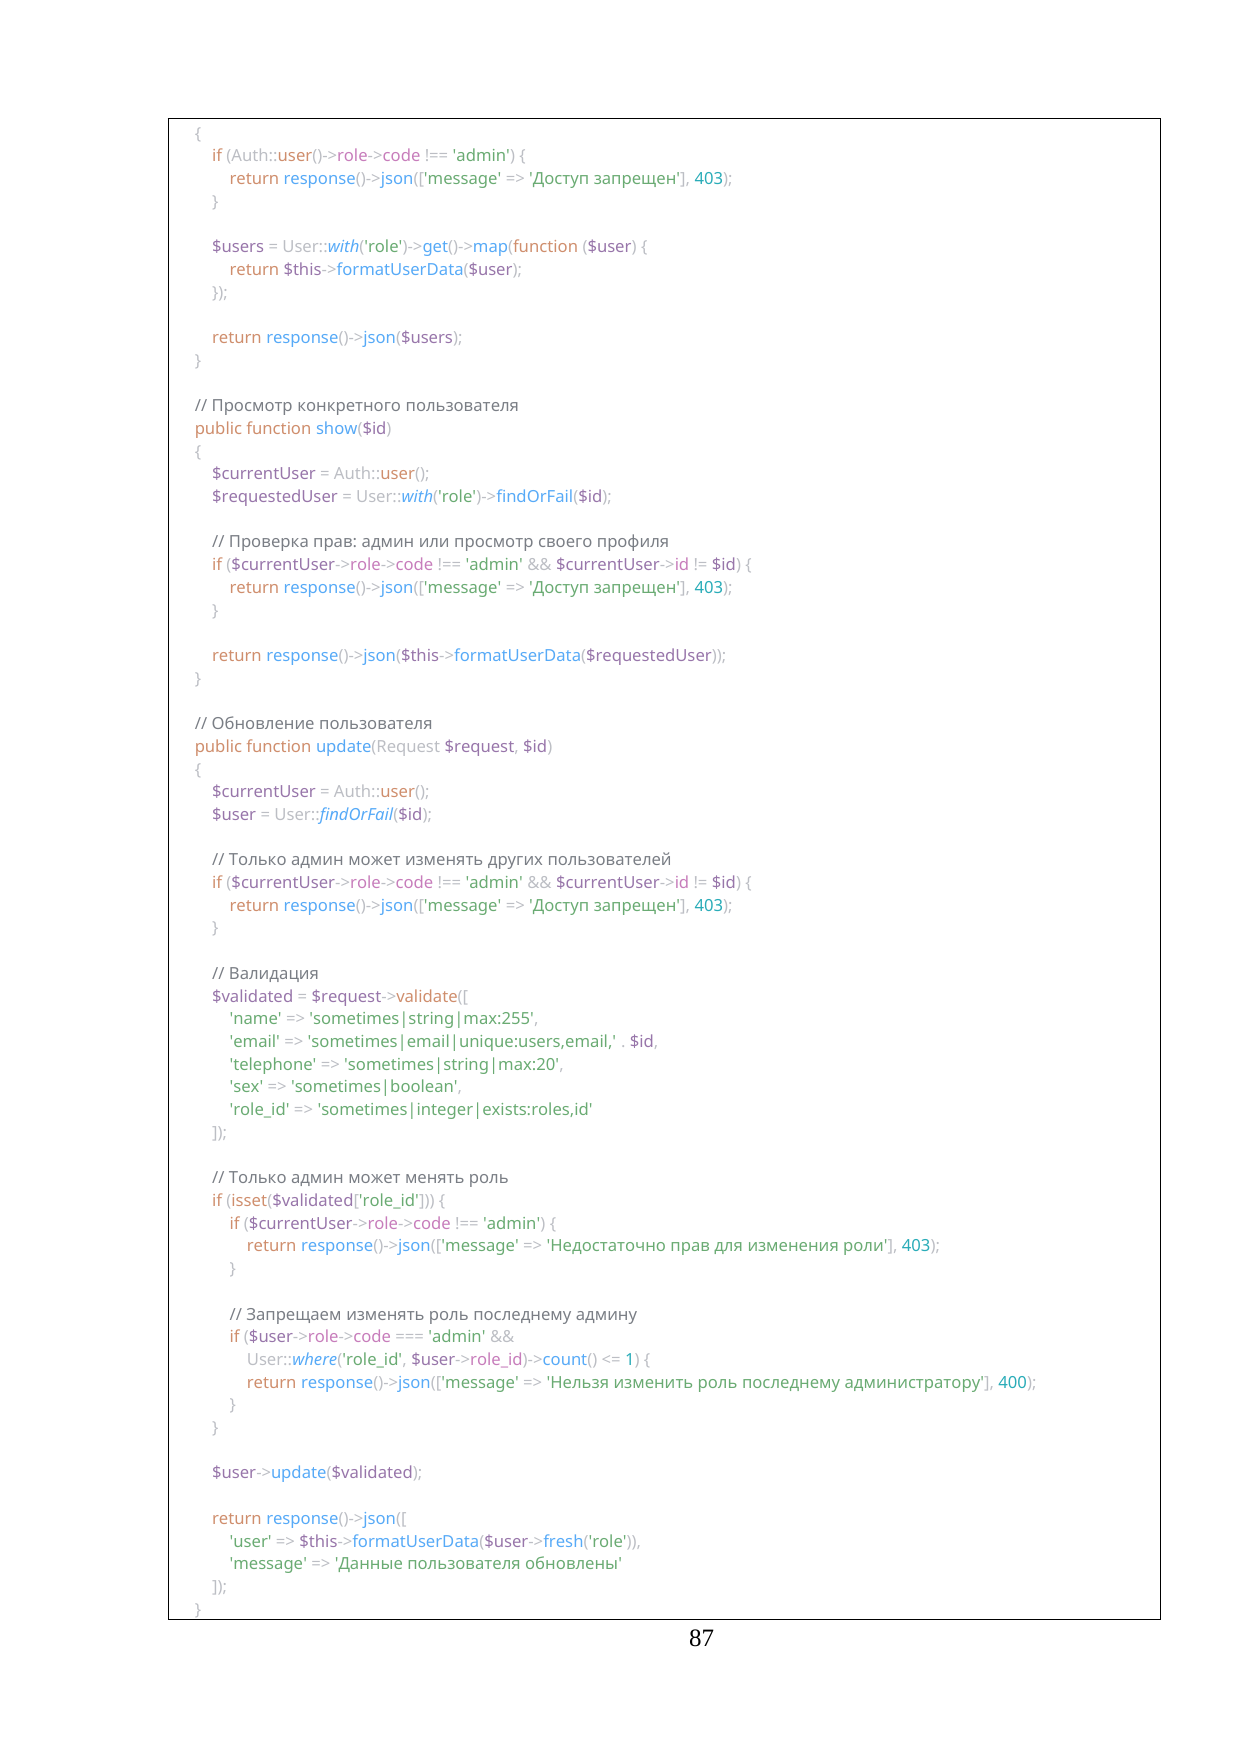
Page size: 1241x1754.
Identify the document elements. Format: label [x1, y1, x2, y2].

text [169, 119, 1160, 1619]
